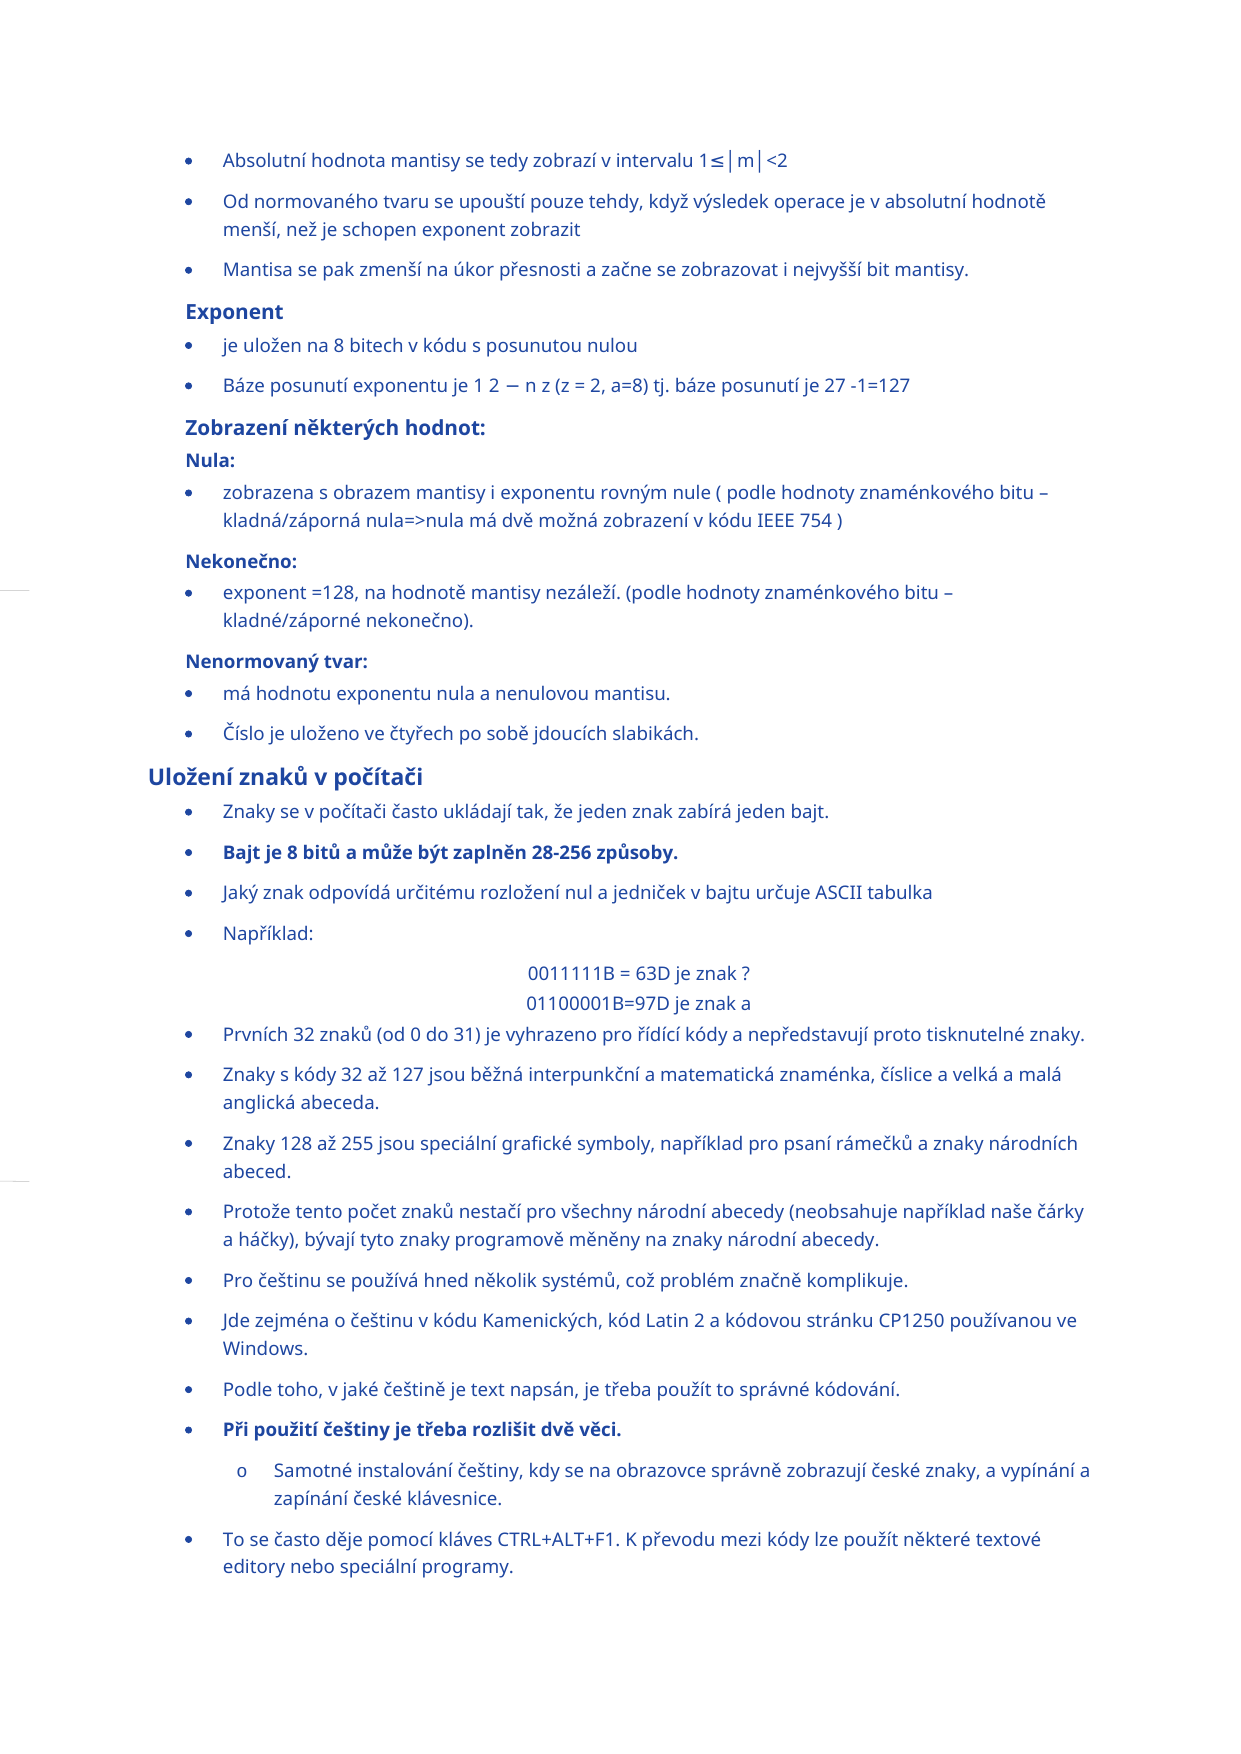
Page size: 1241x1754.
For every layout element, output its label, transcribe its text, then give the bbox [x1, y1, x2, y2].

text zobrazena s obrazem mantisy i exponentu rovným nule ( podle hodnoty znaménkového bitu – kladná/záporná nula=>nula má dvě možná zobrazení v kódu IEEE 754 ) [185, 479, 1093, 533]
text Znaky 128 až 255 jsou speciální grafické symboly, například pro psaní rámečků a znaky národních abeced. [185, 1130, 1093, 1183]
text Absolutní hodnota mantisy se tedy zobrazí v intervalu 1≤│m│<2 [185, 148, 1093, 173]
text Bajt je 8 bitů a může být zaplněn 28-256 způsoby. [185, 839, 1093, 864]
text To se často děje pomocí kláves CTRL+ALT+F1. K převodu mezi kódy lze použít některé textové editory nebo speciální programy. [185, 1526, 1093, 1579]
text exponent =128, na hodnotě mantisy nezáleží. (podle hodnoty znaménkového bitu – kladné/záporné nekonečno). [185, 580, 1093, 633]
text Znaky se v počítači často ukládají tak, že jeden znak zabírá jeden bajt. [185, 798, 1093, 824]
text Uložení znaků v počítači [148, 761, 1093, 792]
list 0011111B = 63D je znak ? [185, 961, 1093, 986]
text Jde zejména o češtinu v kódu Kamenických, kód Latin 2 a kódovou stránku CP1250 používanou ve Windows. [185, 1307, 1093, 1361]
text Znaky s kódy 32 až 127 jsou běžná interpunkční a matematická znaménka, číslice a velká a malá anglická abeceda. [185, 1061, 1093, 1115]
text Exponent [185, 297, 1093, 326]
text Podle toho, v jaké češtině je text napsán, je třeba použít to správné kódování. [185, 1376, 1093, 1402]
text Báze posunutí exponentu je 1 2 − n z (z = 2, a=8) tj. báze posunutí je 27 -1=127 [185, 372, 1093, 398]
text Jaký znak odpovídá určitému rozložení nul a jedniček v bajtu určuje ASCII tabulka [185, 879, 1093, 905]
text Nenormovaný tvar: [185, 648, 1093, 674]
text Protože tento počet znaků nestačí pro všechny národní abecedy (neobsahuje například naše čárky a háčky), bývají tyto znaky programově měněny na znaky národní abecedy. [185, 1198, 1093, 1252]
list 01100001B=97D je znak a [185, 991, 1093, 1016]
text Nekonečno: [185, 548, 1093, 573]
text Prvních 32 znaků (od 0 do 31) je vyhrazeno pro řídící kódy a nepředstavují proto tisknutelné znaky. [185, 1021, 1093, 1046]
text Například: [185, 920, 1093, 946]
text Od normovaného tvaru se upouští pouze tehdy, když výsledek operace je v absolutní hodnotě menší, než je schopen exponent zobrazit [185, 188, 1093, 242]
text Číslo je uloženo ve čtyřech po sobě jdoucích slabikách. [185, 721, 1093, 746]
text Zobrazení některých hodnot: [185, 413, 1093, 441]
text má hodnotu exponentu nula a nenulovou mantisu. [185, 680, 1093, 706]
text Mantisa se pak zmenší na úkor přesnosti a začne se zobrazovat i nejvyšší bit mantisy. [185, 257, 1093, 282]
text Nula: [185, 448, 1093, 473]
text Při použití češtiny je třeba rozlišit dvě věci. [185, 1417, 1093, 1442]
text Pro češtinu se používá hned několik systémů, což problém značně komplikuje. [185, 1267, 1093, 1292]
text je uložen na 8 bitech v kódu s posunutou nulou [185, 332, 1093, 357]
list Samotné instalování češtiny, kdy se na obrazovce správně zobrazují české znaky, a vypínání a zapínání české klávesnice. [236, 1457, 1093, 1511]
